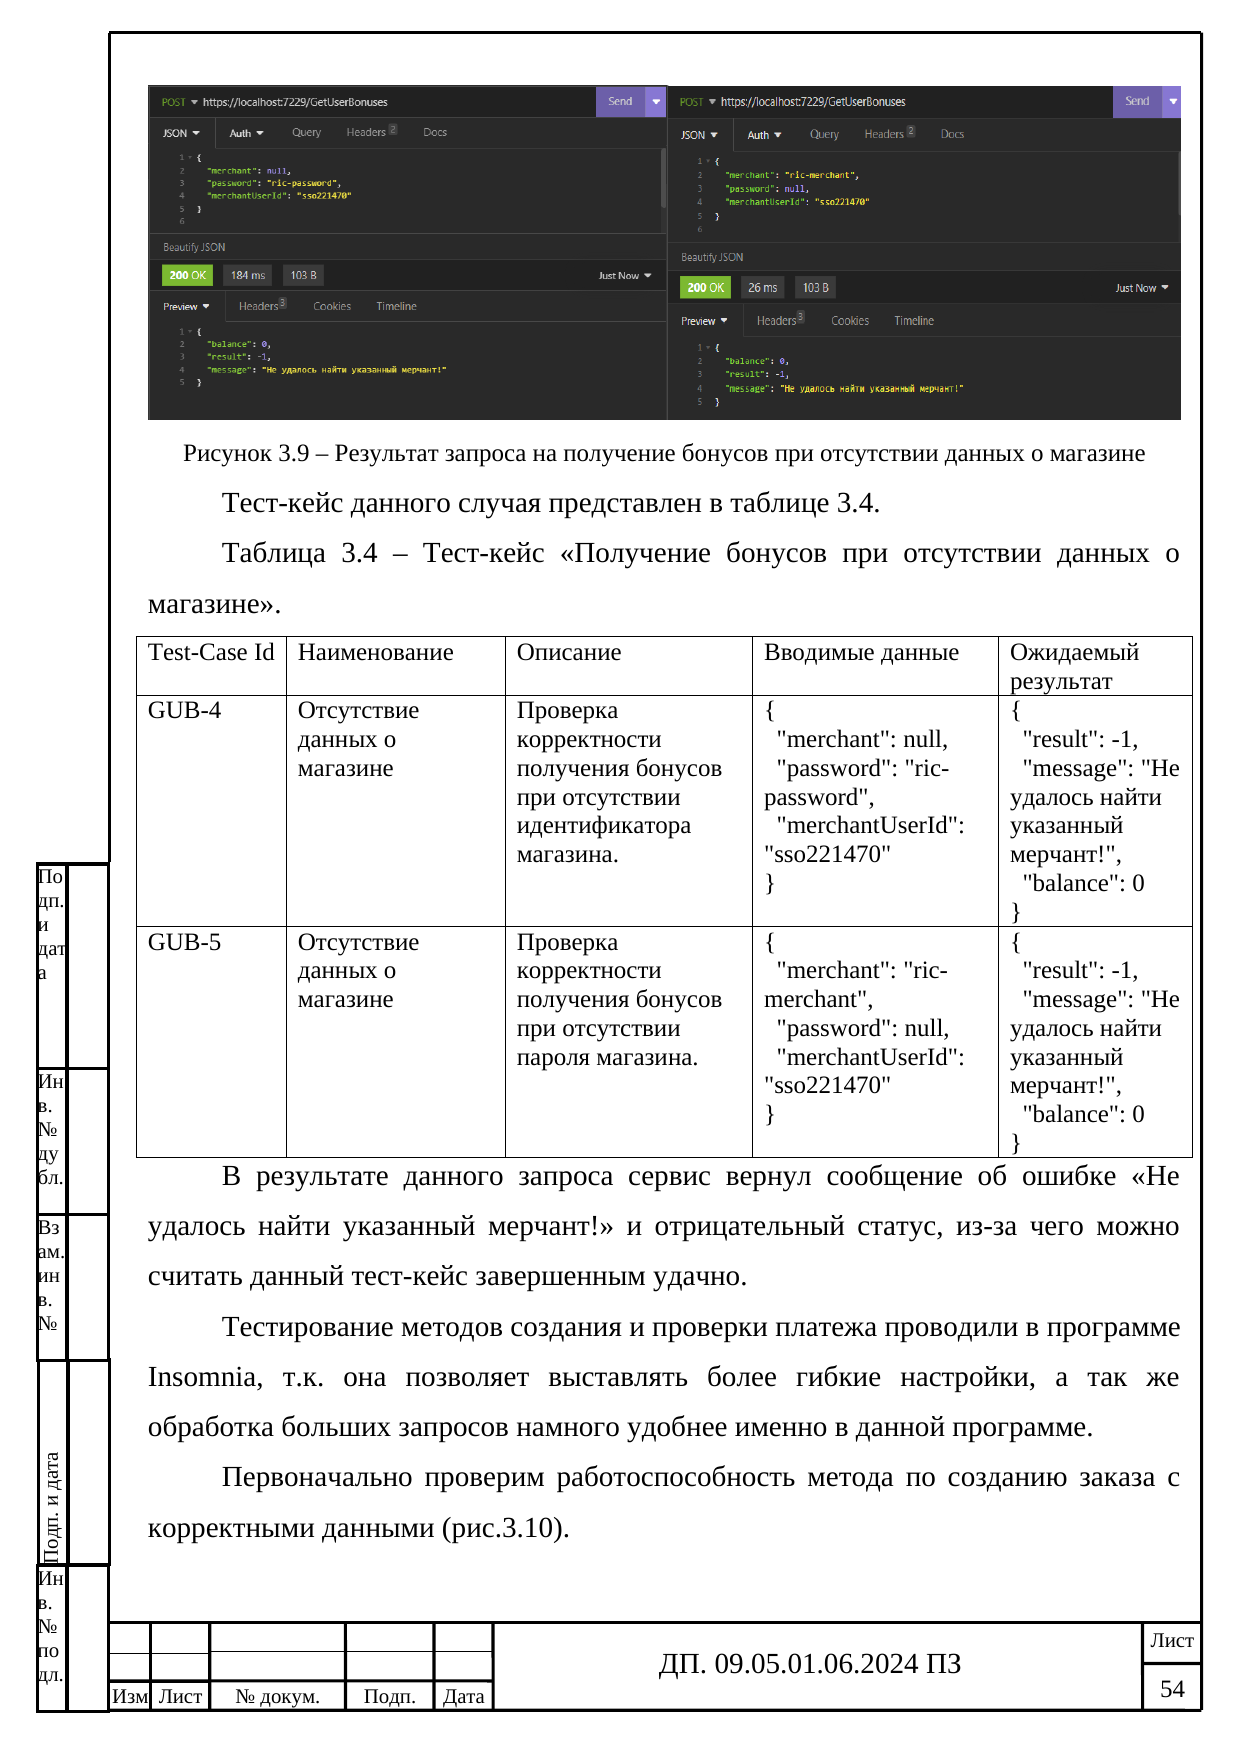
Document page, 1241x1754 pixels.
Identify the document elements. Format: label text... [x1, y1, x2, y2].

table_header Test-Case Id [137, 637, 286, 694]
table_cell { "result": -1, "message": "Не удалось найти указанный мерчант!", "balance": 0 } [999, 696, 1192, 926]
table_header Наименование [287, 637, 505, 694]
text Тестирование методов создания и проверки платежа проводили в программе Insomnia, т.к. она позволяет выставлять более гибкие настройки, а так же обработка больших запросов намного удобнее именно в данной программе. [148, 1309, 1181, 1443]
table_cell GUB-4 [137, 696, 286, 926]
table_header Описание [506, 637, 752, 694]
text Первоначально проверим работоспособность метода по созданию заказа с корректными данными (рис.3.10). [148, 1459, 1181, 1543]
text Таблица 3.4 – Тест-кейс «Получение бонусов при отсутствии данных о магазине». [148, 535, 1181, 619]
table_cell Проверка корректности получения бонусов при отсутствии идентификатора магазина. [506, 696, 752, 926]
table_cell GUB-5 [137, 927, 286, 1157]
table_header Ожидаемый результат [999, 637, 1192, 694]
table_cell { "merchant": null, "password": "ric-password", "merchantUserId": "sso221470" } [753, 696, 998, 926]
table_header Вводимые данные [753, 637, 998, 694]
text Тест-кейс данного случая представлен в таблице 3.4. [148, 485, 1181, 519]
table_cell Отсутствие данных о магазине [287, 927, 505, 1157]
table_cell { "result": -1, "message": "Не удалось найти указанный мерчант!", "balance": 0 } [999, 927, 1192, 1157]
table_cell Отсутствие данных о магазине [287, 696, 505, 926]
table_cell { "merchant": "ric-merchant", "password": null, "merchantUserId": "sso221470" } [753, 927, 998, 1157]
picture [148, 85, 1181, 420]
table_cell Проверка корректности получения бонусов при отсутствии пароля магазина. [506, 927, 752, 1157]
text Рисунок 3.9 – Результат запроса на получение бонусов при отсутствии данных о магазине [148, 438, 1181, 467]
text В результате данного запроса сервис вернул сообщение об ошибке «Не удалось найти указанный мерчант!» и отрицательный статус, из-за чего можно считать данный тест-кейс завершенным удачно. [148, 1158, 1181, 1292]
